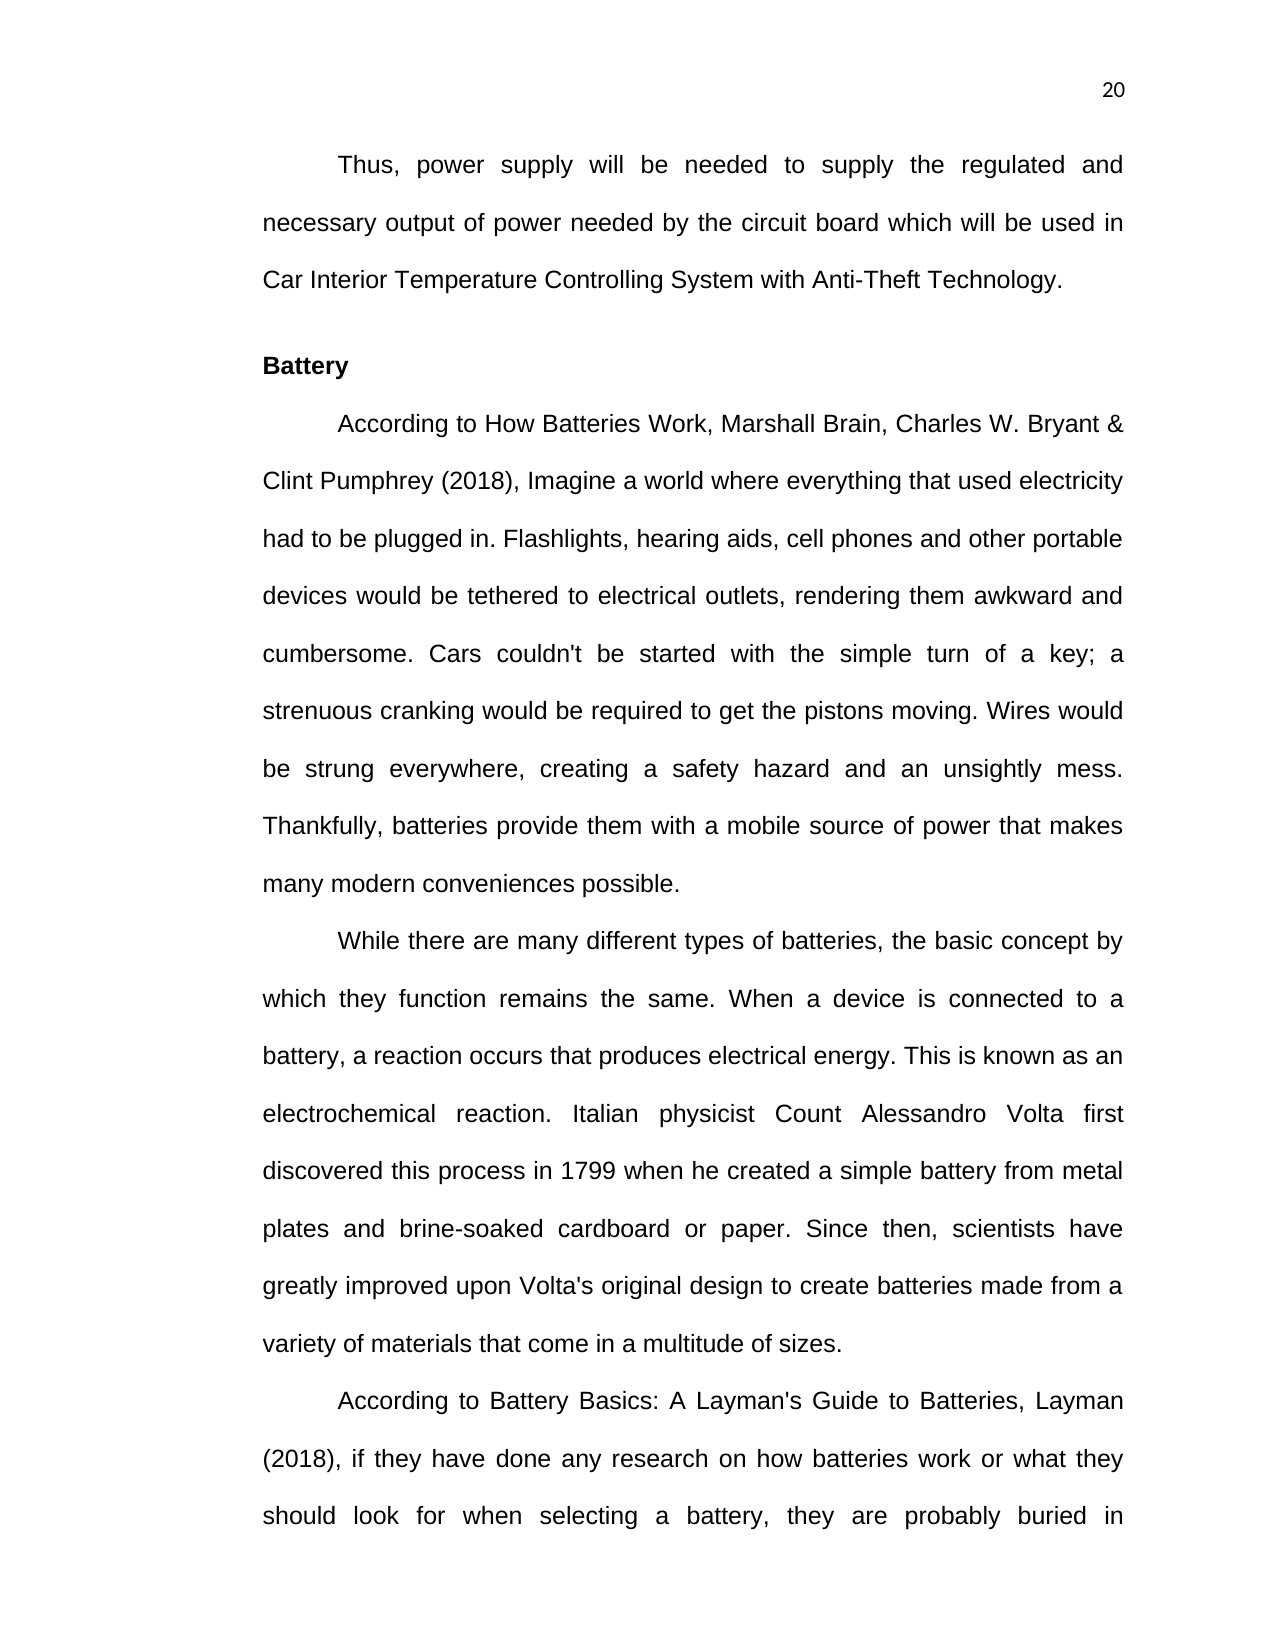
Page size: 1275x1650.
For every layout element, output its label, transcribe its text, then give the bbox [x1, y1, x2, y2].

text Battery [262, 351, 1125, 380]
text Thus, power supply will be needed to supply the regulated and necessary output of power needed by the circuit board which will be used in Car Interior Temperature Controlling System with Anti-Theft Technology. [262, 150, 1125, 294]
text According to How Batteries Work, Marshall Brain, Charles W. Bryant & Clint Pumphrey (2018), Imagine a world where everything that used electricity had to be plugged in. Flashlights, hearing aids, cell phones and other portable devices would be tethered to electrical outlets, rendering them awkward and cumbersome. Cars couldn't be started with the simple turn of a key; a strenuous cranking would be required to get the pistons moving. Wires would be strung everywhere, creating a safety hazard and an unsightly mess. Thankfully, batteries provide them with a mobile source of power that makes many modern conveniences possible. [262, 409, 1125, 897]
text While there are many different types of batteries, the basic concept by which they function remains the same. When a device is connected to a battery, a reaction occurs that produces electrical energy. This is known as an electrochemical reaction. Italian physicist Count Alessandro Volta first discovered this process in 1799 when he created a simple battery from metal plates and brine-soaked cardboard or paper. Since then, scientists have greatly improved upon Volta's original design to create batteries made from a variety of materials that come in a multitude of sizes. [262, 926, 1125, 1357]
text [262, 1386, 1125, 1530]
